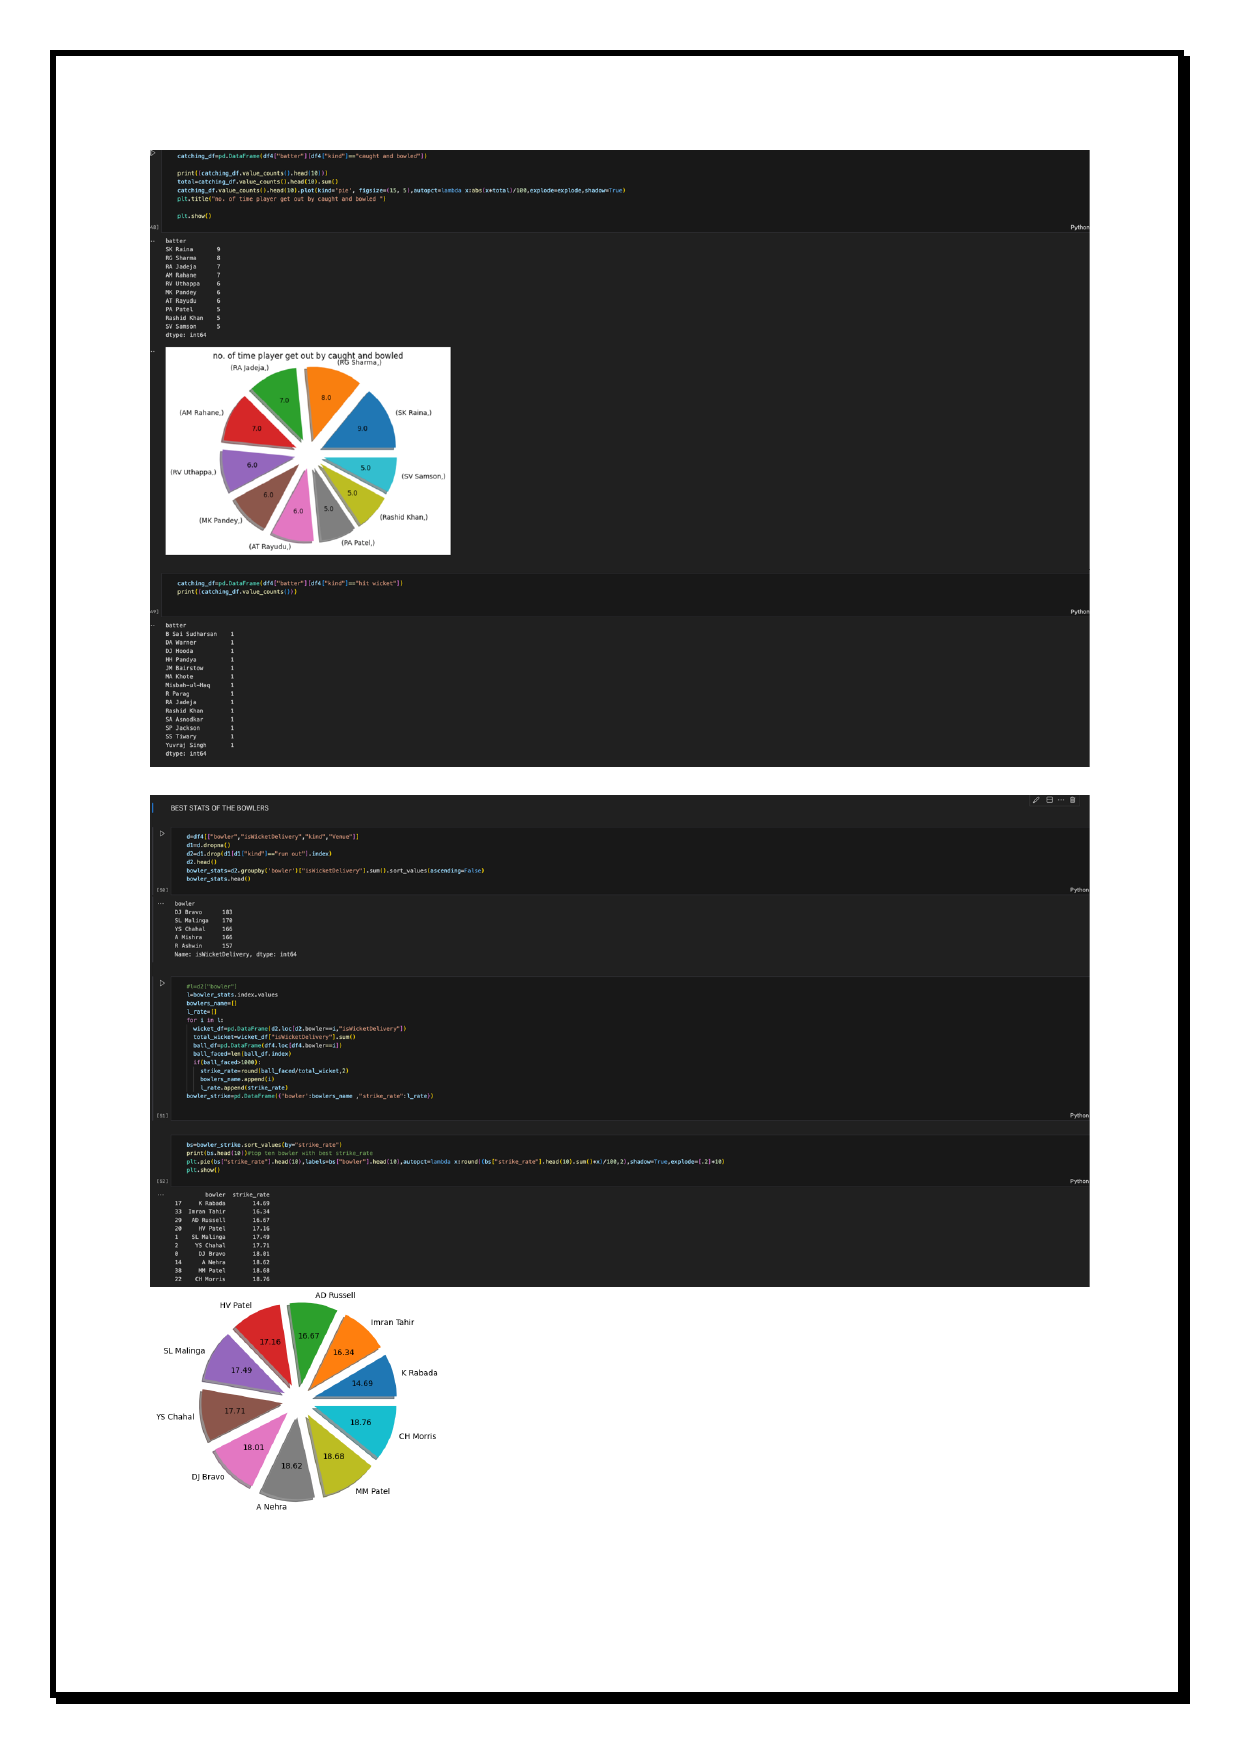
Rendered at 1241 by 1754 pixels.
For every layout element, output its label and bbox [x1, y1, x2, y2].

picture [150, 795, 1090, 1516]
picture [150, 150, 1090, 767]
